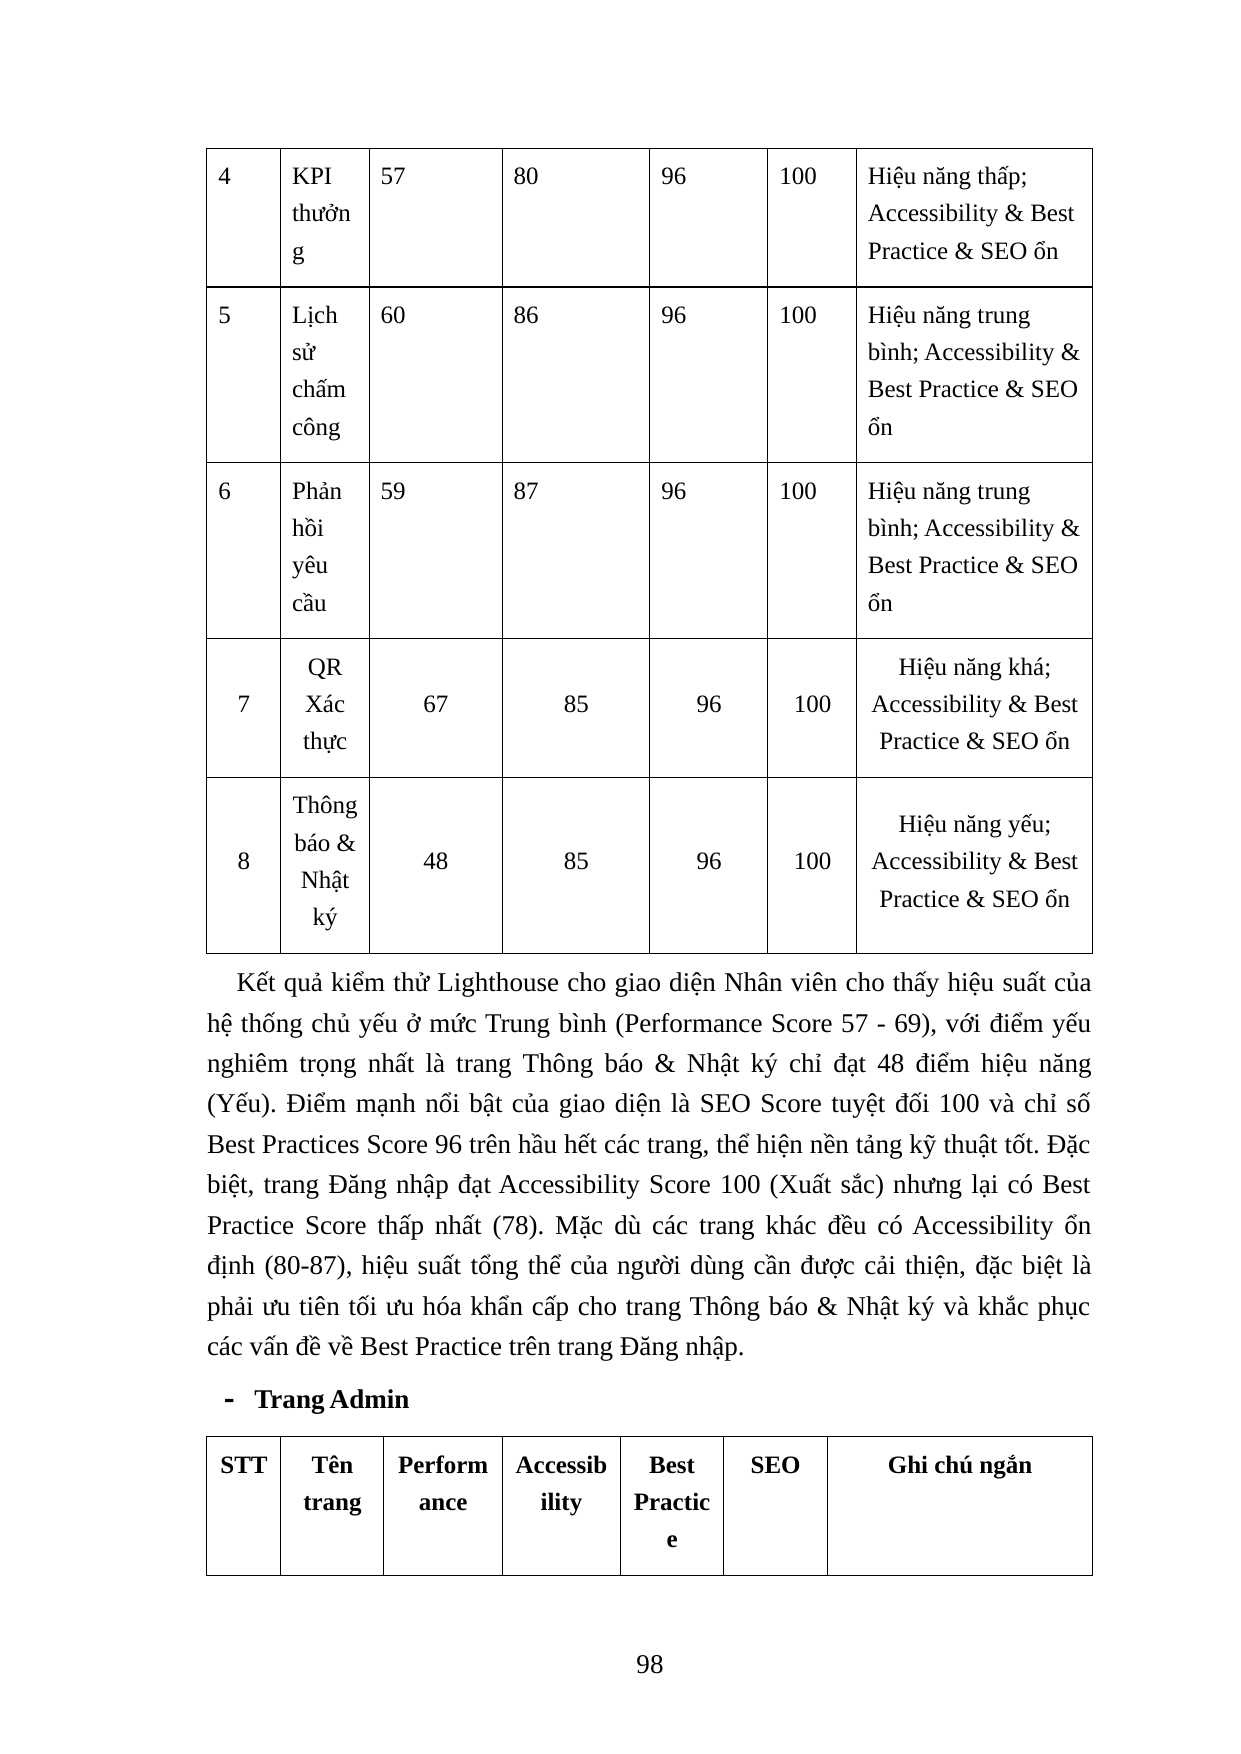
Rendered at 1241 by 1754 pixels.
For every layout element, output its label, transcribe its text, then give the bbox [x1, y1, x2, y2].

table_cell Hiệu năng trung bình; Accessibility & Best Practice & SEO ổn [857, 463, 1092, 638]
table_cell 96 [650, 149, 767, 286]
list Trang Admin [224, 1383, 1092, 1414]
table_cell Hiệu năng khá; Accessibility & Best Practice & SEO ổn [857, 639, 1092, 777]
table_cell 4 [207, 149, 280, 286]
table_cell Thông báo & Nhật ký [281, 778, 369, 953]
table_header Tên trang [281, 1437, 383, 1575]
table_cell 6 [207, 463, 280, 638]
table_cell QR Xác thực [281, 639, 369, 777]
table_cell 96 [650, 639, 767, 777]
table_cell Lịch sử chấm công [281, 288, 369, 462]
table_cell 7 [207, 639, 280, 777]
table_cell 96 [650, 778, 767, 953]
table_cell 100 [768, 149, 856, 286]
table_cell 8 [207, 778, 280, 953]
table_cell 100 [768, 288, 856, 462]
table_cell KPI thưởng [281, 149, 369, 286]
table_header SEO [724, 1437, 827, 1575]
table_cell 96 [650, 288, 767, 462]
table_cell 57 [370, 149, 502, 286]
table_header Accessibility [503, 1437, 620, 1575]
table_cell Phản hồi yêu cầu [281, 463, 369, 638]
table_cell 100 [768, 639, 856, 777]
table_cell Hiệu năng thấp; Accessibility & Best Practice & SEO ổn [857, 149, 1092, 286]
table_cell Hiệu năng yếu; Accessibility & Best Practice & SEO ổn [857, 778, 1092, 953]
table_cell 67 [370, 639, 502, 777]
table_cell 87 [503, 463, 649, 638]
text Kết quả kiểm thử Lighthouse cho giao diện Nhân viên cho thấy hiệu suất của hệ thống chủ yếu ở mức Trung bình (Performance Score 57 - 69), với điểm yếu nghiêm trọng nhất là trang Thông báo & Nhật ký chỉ đạt 48 điểm hiệu năng (Yếu). Điểm mạnh nổi bật của giao diện là SEO Score tuyệt đối 100 và chỉ số Best Practices Score 96 trên hầu hết các trang, thể hiện nền tảng kỹ thuật tốt. Đặc biệt, trang Đăng nhập đạt Accessibility Score 100 (Xuất sắc) nhưng lại có Best Practice Score thấp nhất (78). Mặc dù các trang khác đều có Accessibility ổn định (80-87), hiệu suất tổng thể của người dùng cần được cải thiện, đặc biệt là phải ưu tiên tối ưu hóa khẩn cấp cho trang Thông báo & Nhật ký và khắc phục các vấn đề về Best Practice trên trang Đăng nhập. [207, 966, 1092, 1361]
table_cell 85 [503, 639, 649, 777]
table_cell 48 [370, 778, 502, 953]
table_header Ghi chú ngắn [828, 1437, 1092, 1575]
table_cell 85 [503, 778, 649, 953]
table_cell 100 [768, 778, 856, 953]
table_cell 86 [503, 288, 649, 462]
table_cell 100 [768, 463, 856, 638]
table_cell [857, 288, 1092, 462]
table_cell 60 [370, 288, 502, 462]
table_header Performance [384, 1437, 502, 1575]
table_header STT [207, 1437, 280, 1575]
table_header Best Practice [621, 1437, 723, 1575]
table_cell 5 [207, 288, 280, 462]
table_cell 96 [650, 463, 767, 638]
table_cell 59 [370, 463, 502, 638]
table_cell 80 [503, 149, 649, 286]
